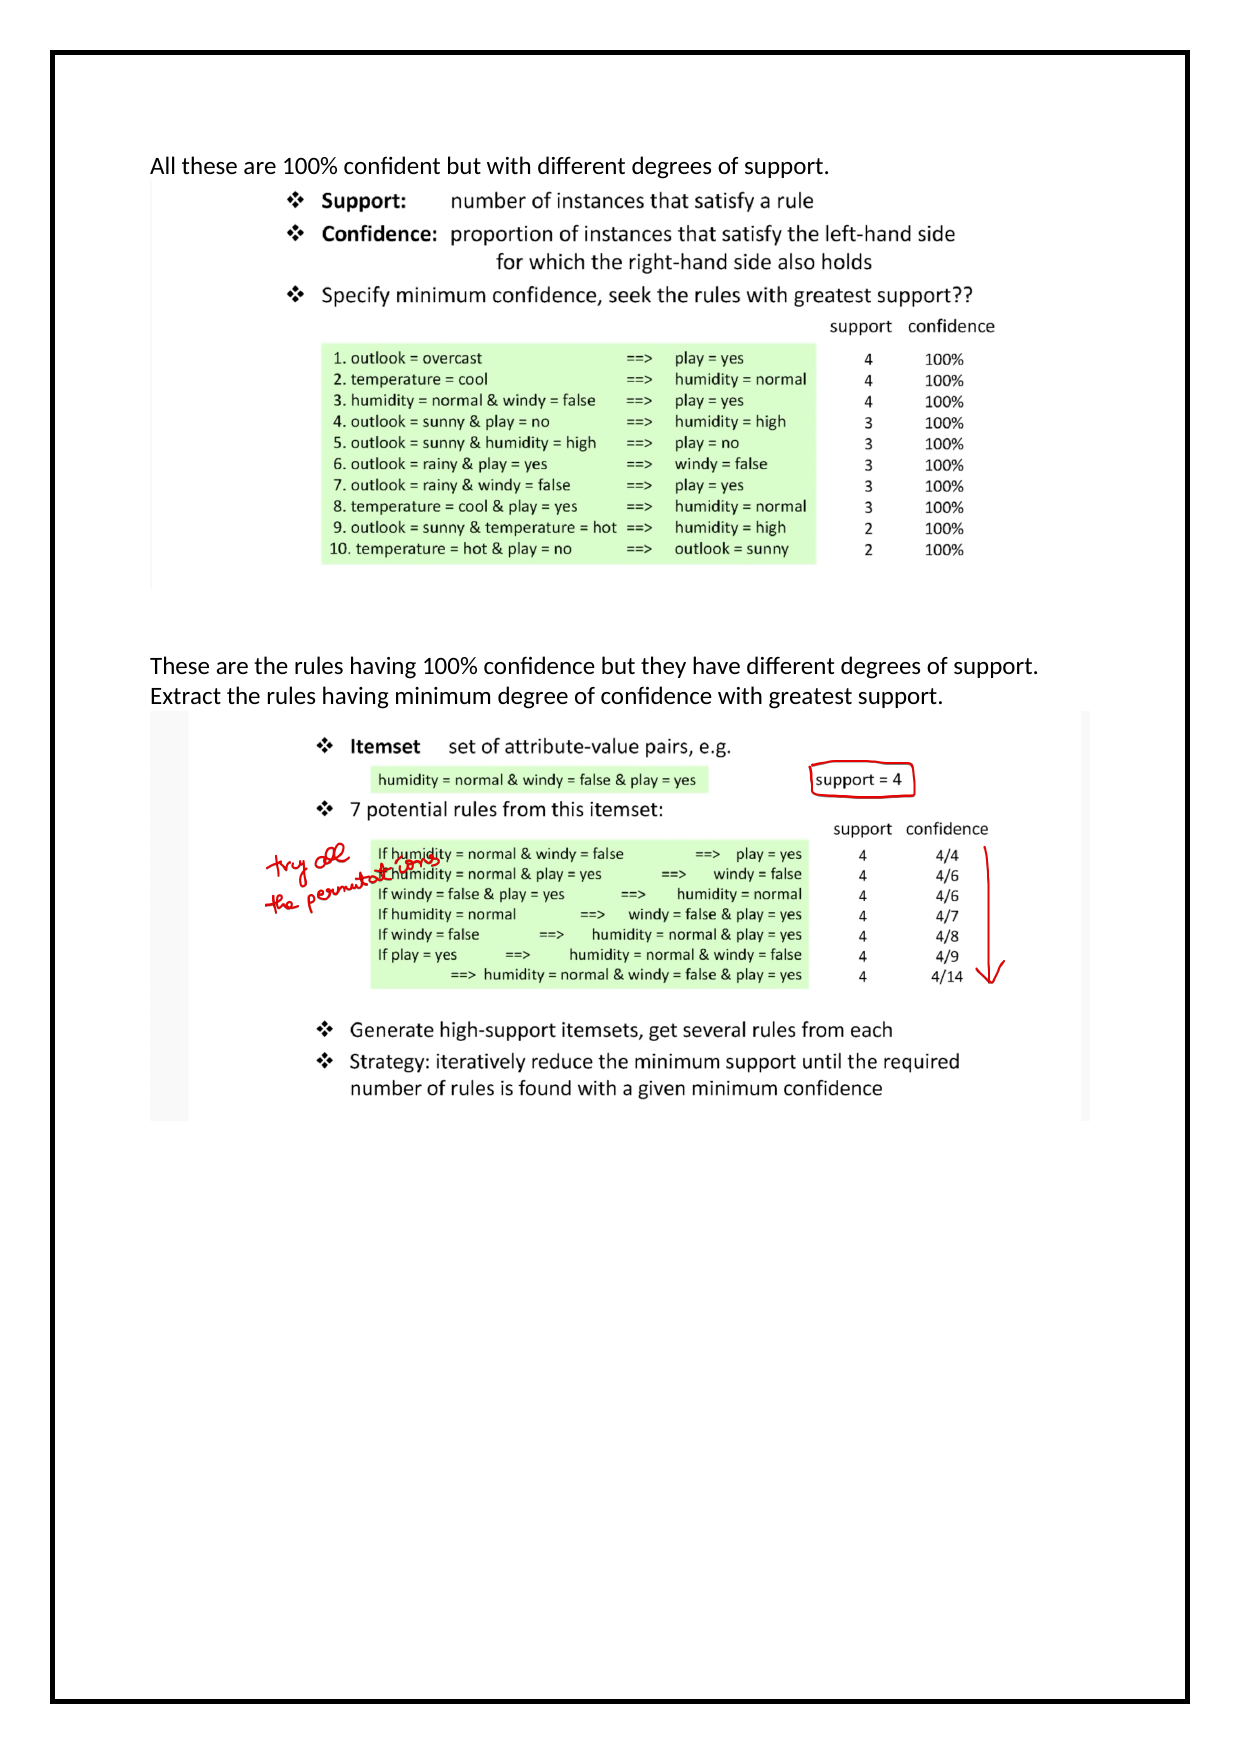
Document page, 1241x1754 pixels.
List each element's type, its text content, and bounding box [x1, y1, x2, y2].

text Extract the rules having minimum degree of confidence with greatest support. [150, 681, 1090, 711]
text These are the rules having 100% confidence but they have different degrees of support. [150, 650, 1090, 681]
text All these are 100% confident but with different degrees of support. [150, 150, 1090, 180]
picture [150, 711, 1091, 1121]
picture [150, 180, 1091, 589]
